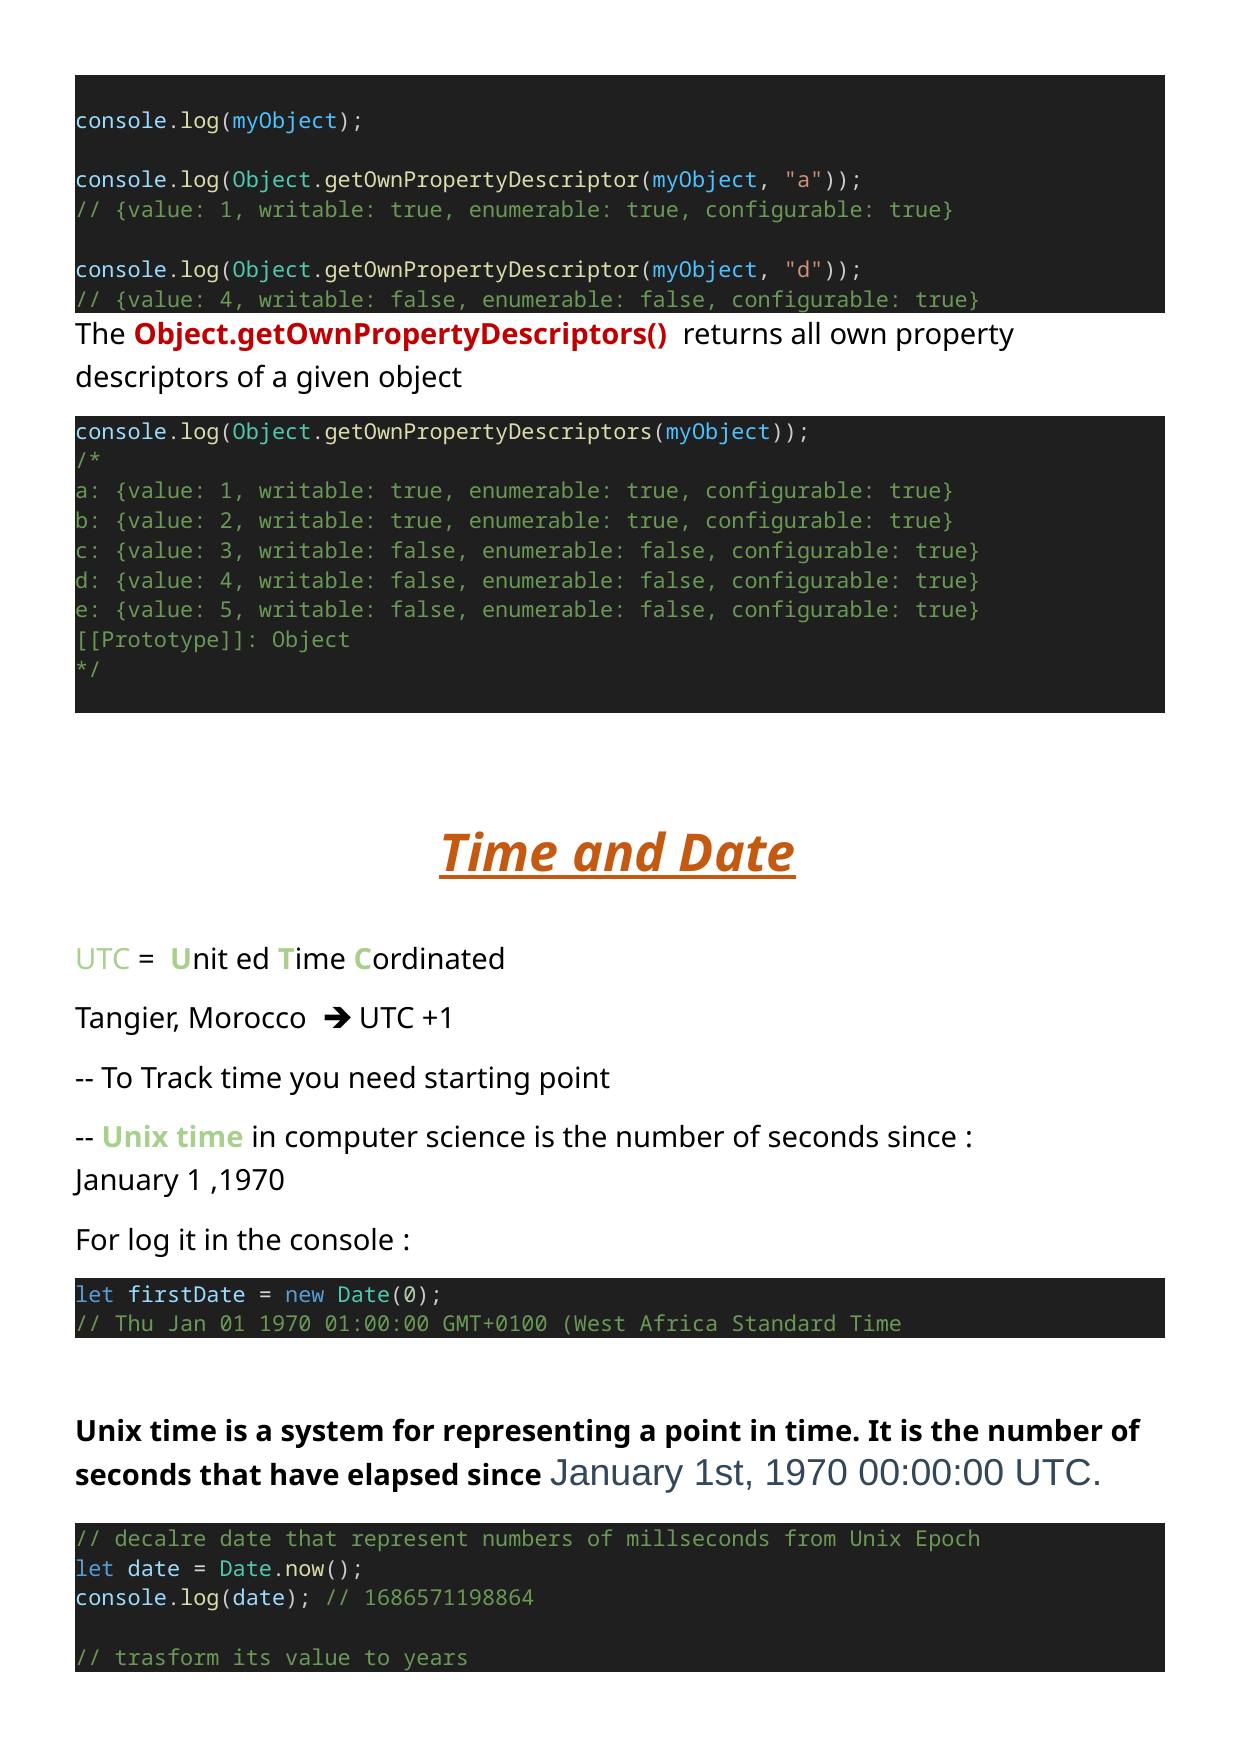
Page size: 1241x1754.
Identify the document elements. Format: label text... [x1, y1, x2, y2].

text d: {value: 4, writable: false, enumerable: false, configurable: true} [75, 564, 1165, 594]
text [[Prototype]]: Object [75, 624, 1165, 654]
text console.log(Object.getOwnPropertyDescriptors(myObject)); [75, 416, 1165, 445]
text /* [75, 445, 1165, 475]
text console.log(Object.getOwnPropertyDescriptor(myObject, "d")); [75, 254, 1165, 283]
text // decalre date that represent numbers of millseconds from Unix Epoch [75, 1523, 1165, 1552]
text console.log(Object.getOwnPropertyDescriptor(myObject, "a")); [75, 164, 1165, 194]
text console.log(date); // 1686571198864 [75, 1582, 1165, 1612]
text // Thu Jan 01 1970 01:00:00 GMT+0100 (West Africa Standard Time [75, 1308, 1165, 1338]
text let firstDate = new Date(0); [75, 1278, 1165, 1308]
text For log it in the console : [75, 1219, 1165, 1259]
text // trasform its value to years [75, 1642, 1165, 1672]
text UTC = Unit ed Time Cordinated [75, 938, 1165, 978]
text Time and Date [75, 815, 1165, 886]
text b: {value: 2, writable: true, enumerable: true, configurable: true} [75, 505, 1165, 535]
text e: {value: 5, writable: false, enumerable: false, configurable: true} [75, 594, 1165, 624]
text // {value: 4, writable: false, enumerable: false, configurable: true} [75, 283, 1165, 313]
text -- To Track time you need starting point [75, 1057, 1165, 1097]
text -- Unix time in computer science is the number of seconds since : January 1 ,1970 [75, 1117, 1165, 1199]
subtitle Unix time is a system for representing a point in time. It is the number of seconds that have elapsed since January 1st, 1970 00:00:00 UTC. [75, 1410, 1165, 1493]
text let date = Date.now(); [75, 1552, 1165, 1582]
text console.log(myObject); [75, 105, 1165, 134]
text c: {value: 3, writable: false, enumerable: false, configurable: true} [75, 535, 1165, 564]
text a: {value: 1, writable: true, enumerable: true, configurable: true} [75, 475, 1165, 505]
text The Object.getOwnPropertyDescriptors() returns all own property descriptors of a given object [75, 313, 1165, 396]
text */ [75, 654, 1165, 684]
text // {value: 1, writable: true, enumerable: true, configurable: true} [75, 194, 1165, 224]
text Tangier, Morocco UTC +1 [75, 998, 1165, 1037]
